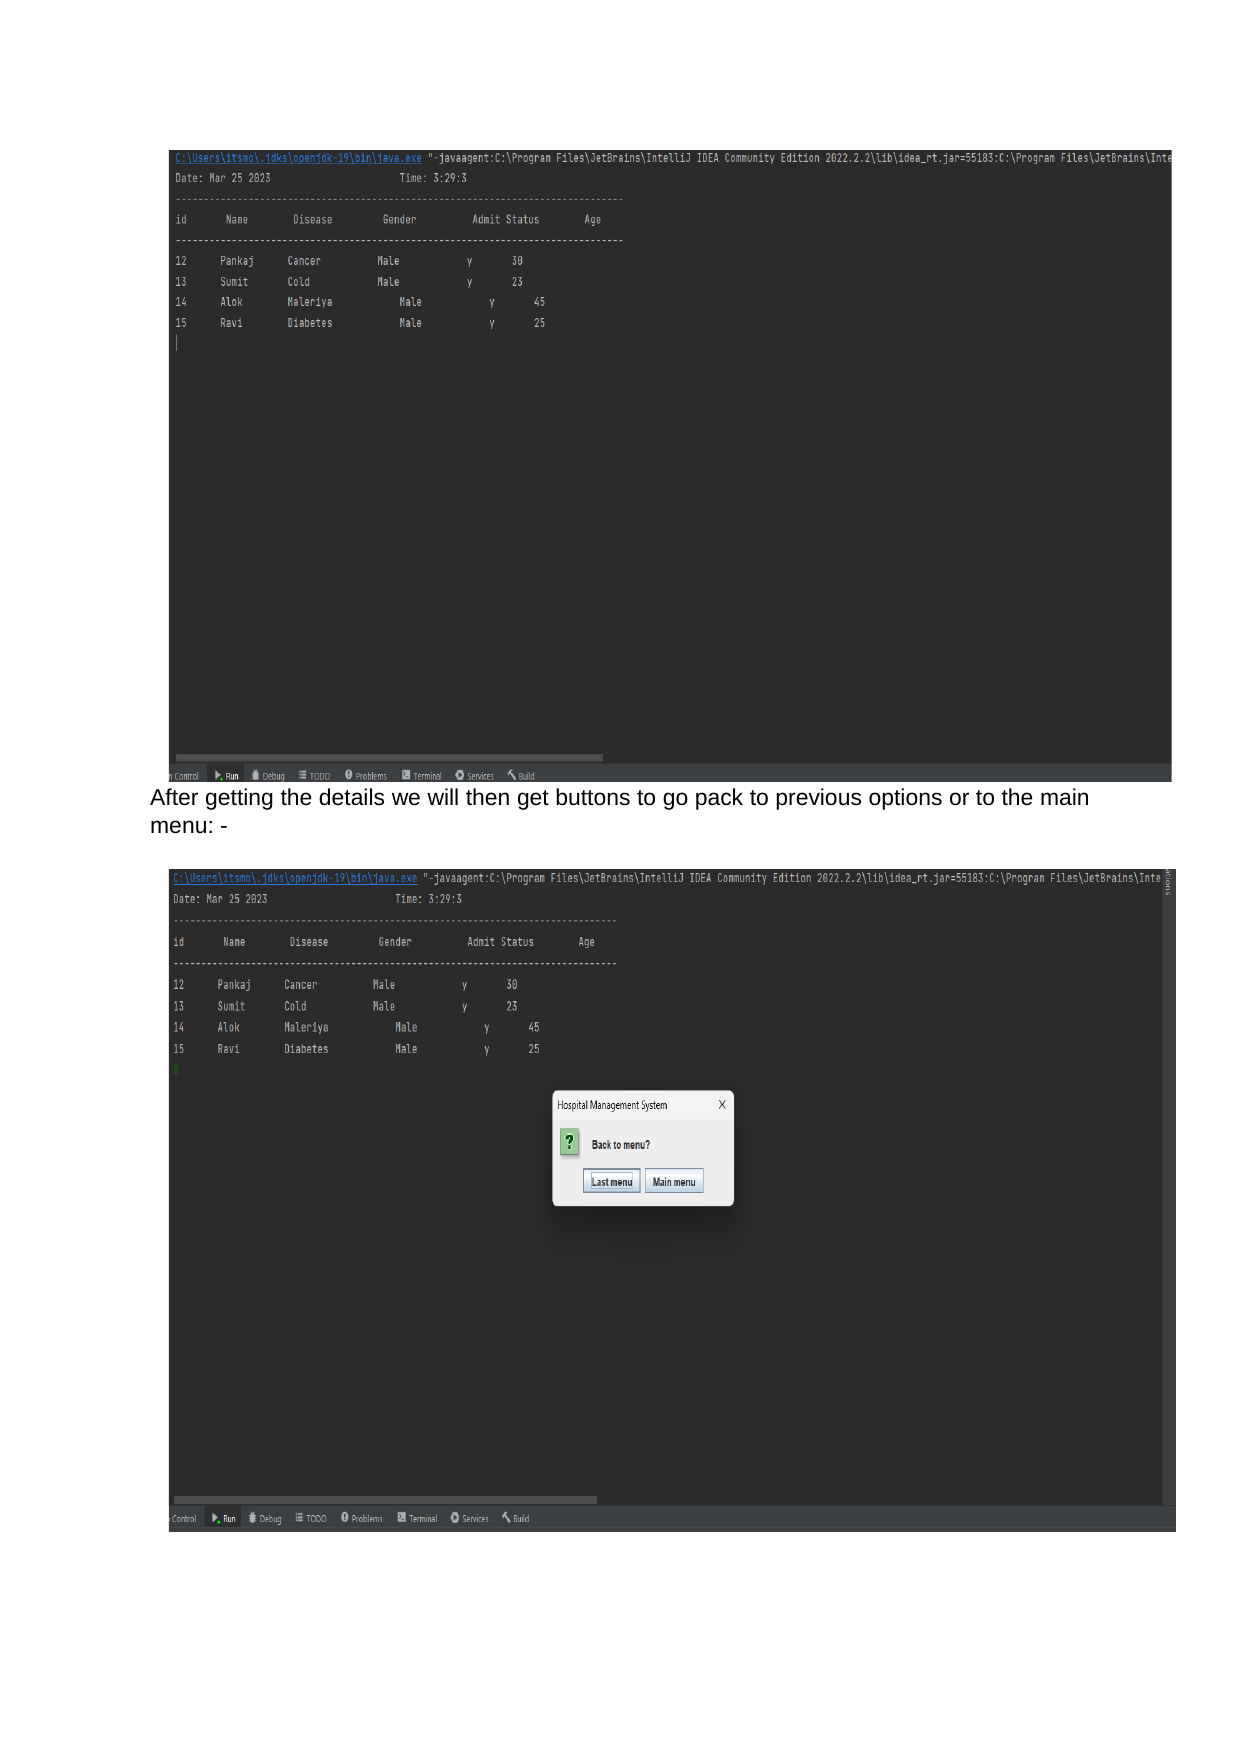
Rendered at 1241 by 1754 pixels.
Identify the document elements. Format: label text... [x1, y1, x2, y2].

text After getting the details we will then get buttons to go pack to previous options or to the main menu: - [150, 784, 1090, 838]
